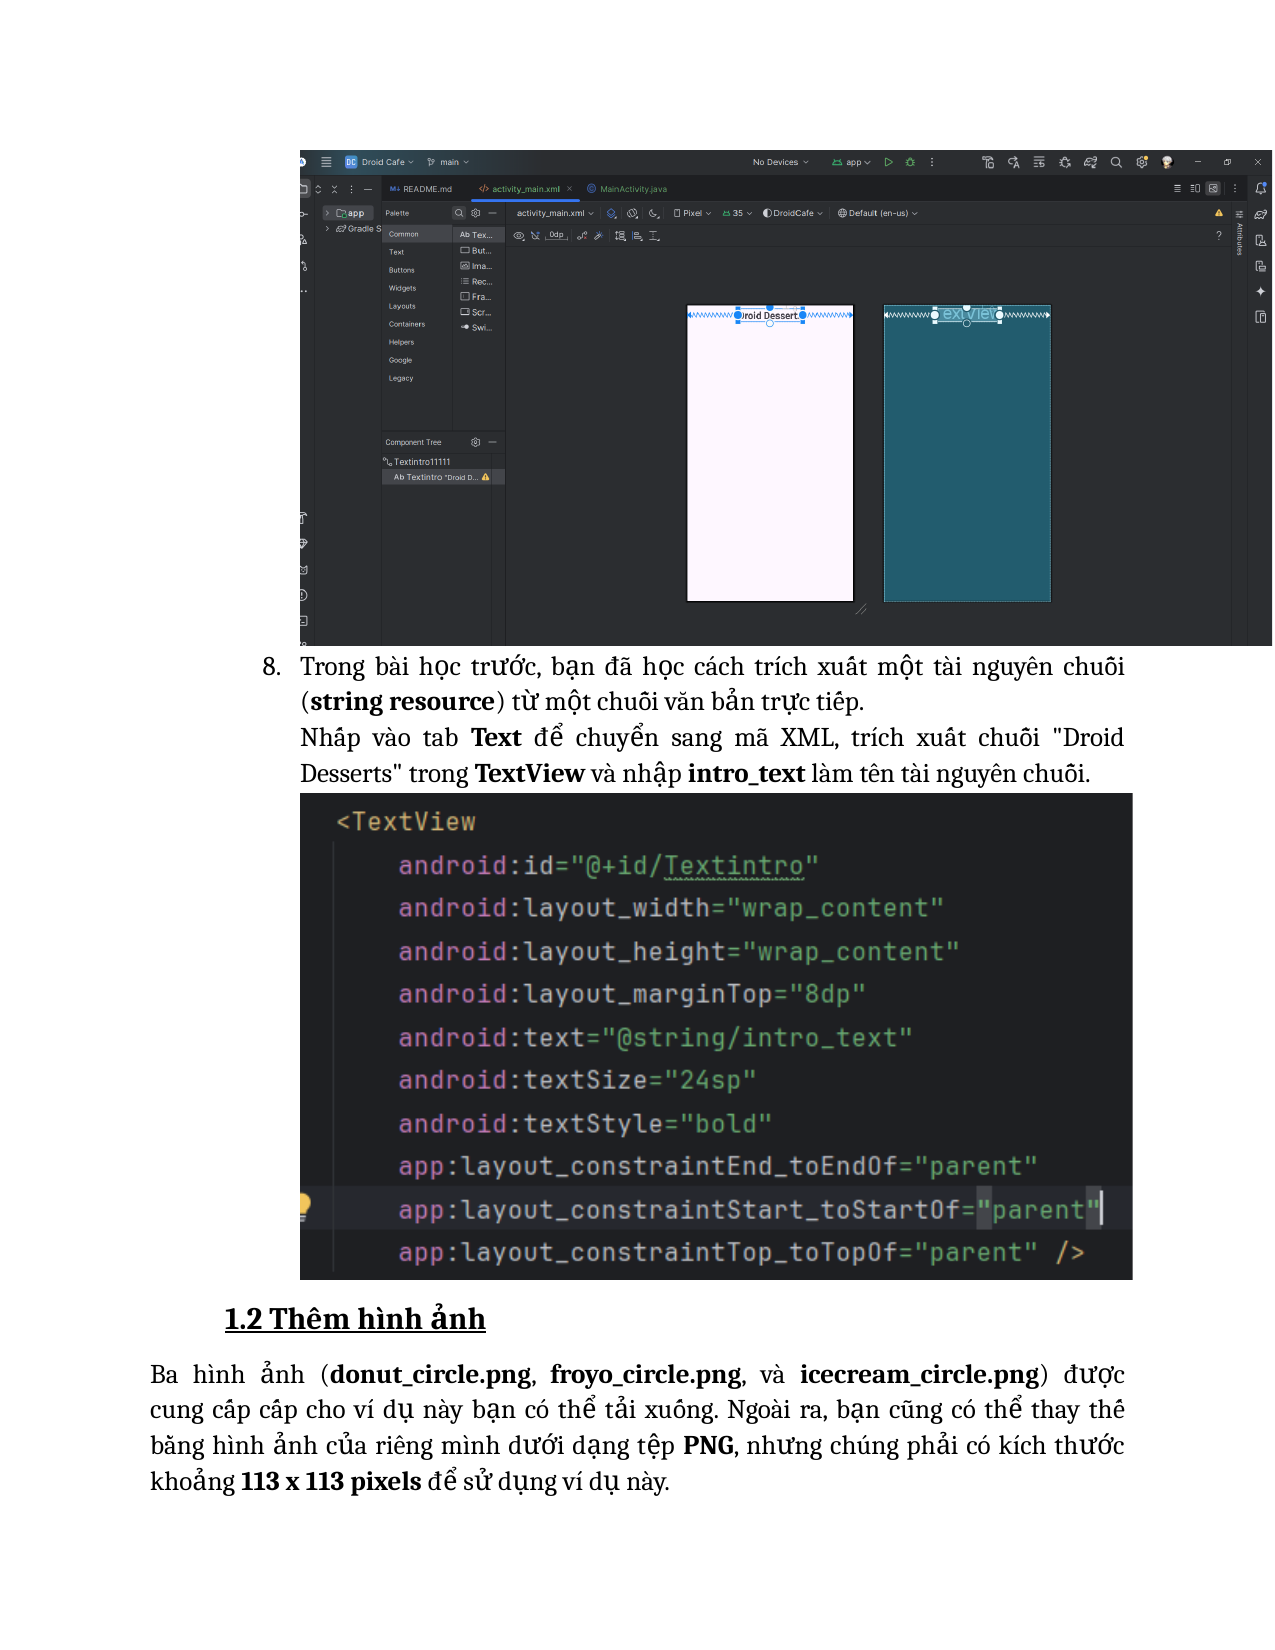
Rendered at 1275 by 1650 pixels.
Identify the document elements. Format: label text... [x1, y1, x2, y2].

text Ba hình ảnh (donut_circle.png, froyo_circle.png, và icecream_circle.png) được cung cấp cấp cho ví dụ này bạn có thể tải xuống. Ngoài ra, bạn cũng có thể thay thế bằng hình ảnh của riêng mình dưới dạng tệp PNG, nhưng chúng phải có kích thước khoảng 113 x 113 pixels để sử dụng ví dụ này. [150, 1359, 1125, 1497]
picture [300, 150, 1273, 646]
text 1.2 Thêm hình ảnh [150, 1301, 1125, 1337]
picture [300, 793, 1133, 1280]
list Trong bài học trước, bạn đã học cách trích xuất một tài nguyên chuỗi (string resource) từ một chuỗi văn bản trực tiếp. Nhấp vào tab Text để chuyển sang mã XML, trích xuất chuỗi "Droid Desserts" trong TextView và nhập intro_text làm tên tài nguyên chuỗi. [262, 651, 1125, 789]
